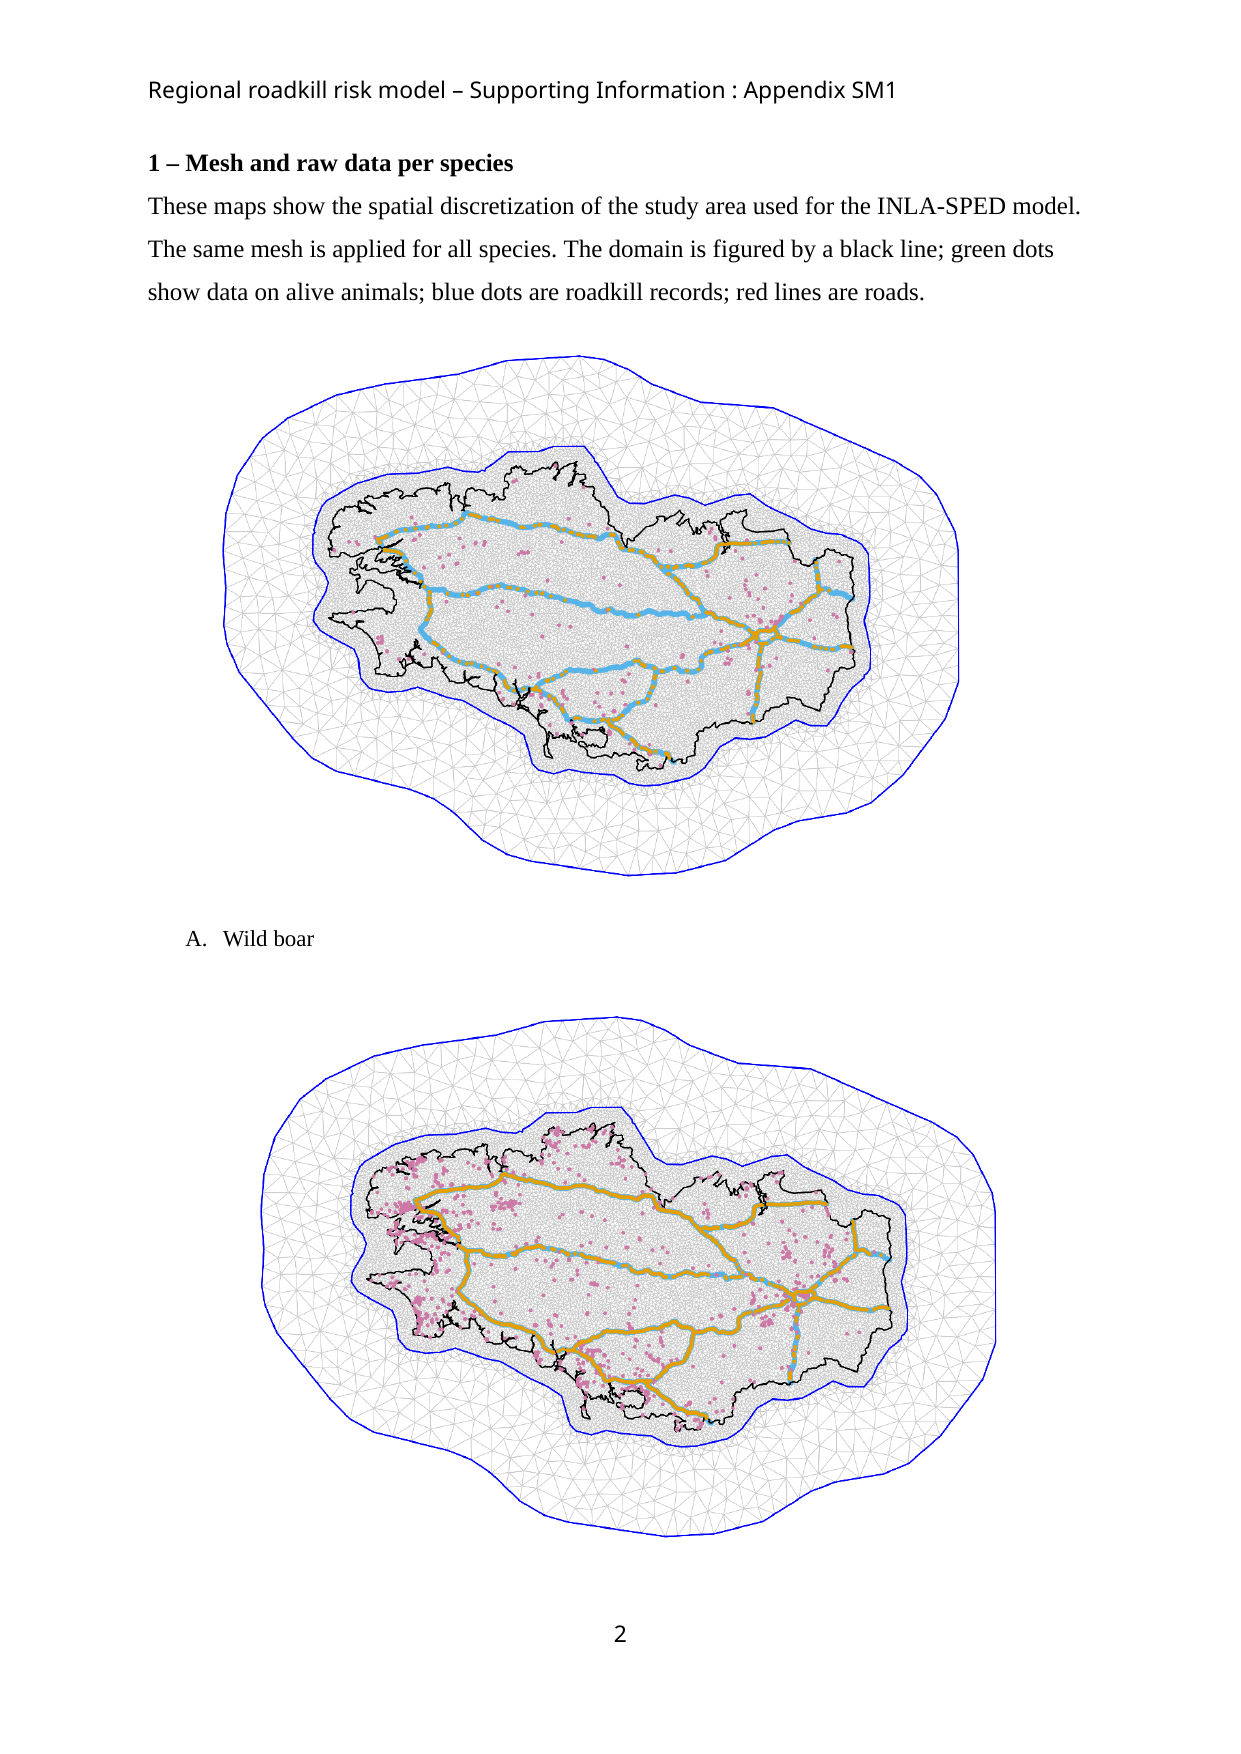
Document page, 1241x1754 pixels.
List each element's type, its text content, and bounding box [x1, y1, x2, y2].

picture [185, 981, 1071, 1572]
picture [147, 320, 1034, 911]
text These maps show the spatial discretization of the study area used for the INLA-SPED model. The same mesh is applied for all species. The domain is figured by a black line; green dots show data on alive animals; blue dots are roadkill records; red lines are roads. [148, 191, 1093, 306]
text 1 – Mesh and raw data per species [148, 148, 1093, 176]
list Wild boar [185, 925, 1093, 951]
